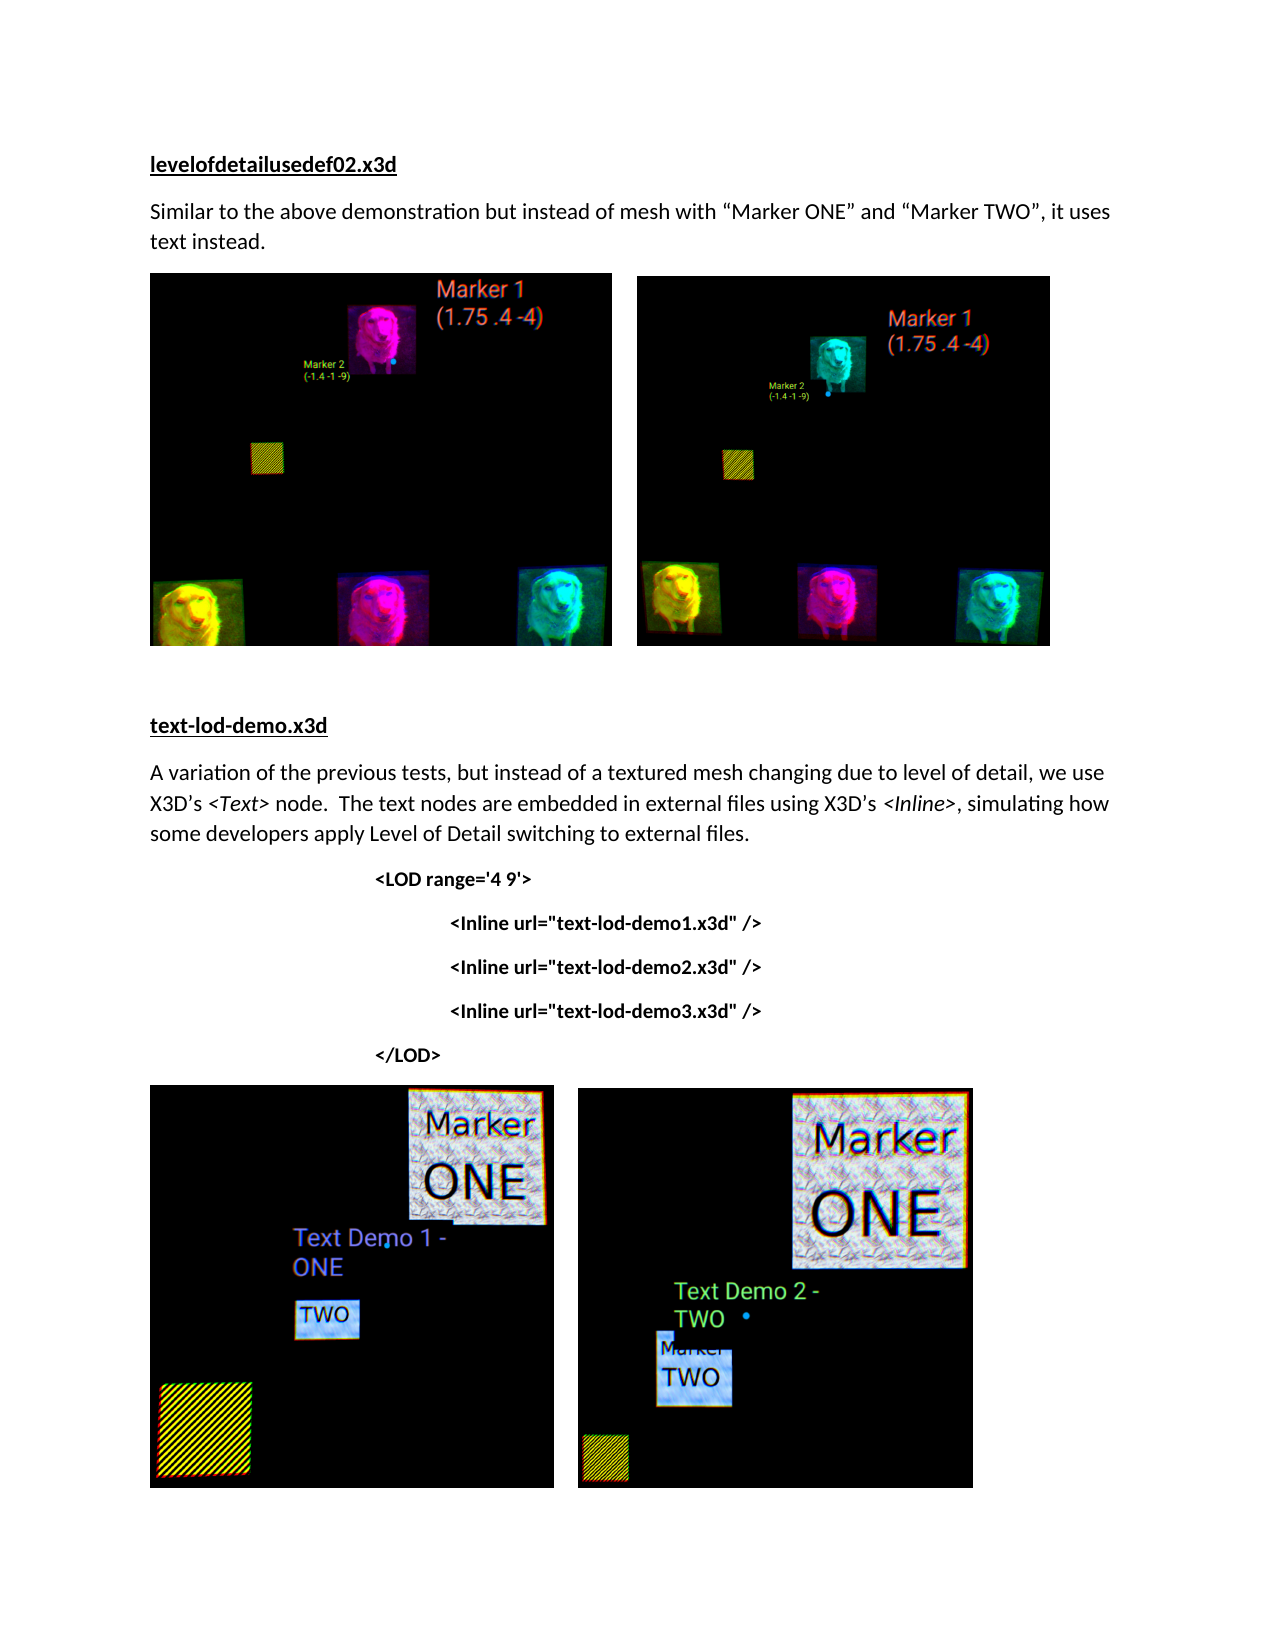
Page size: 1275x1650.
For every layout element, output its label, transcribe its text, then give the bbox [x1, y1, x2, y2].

picture [637, 276, 1050, 646]
text <Inline url="text-lod-demo3.x3d" /> [150, 998, 1125, 1023]
text <LOD range='4 9'> [150, 866, 1125, 891]
text Similar to the above demonstration but instead of mesh with “Marker ONE” and “Marker TWO”, it uses text instead. [150, 197, 1125, 255]
text <Inline url="text-lod-demo2.x3d" /> [150, 954, 1125, 979]
picture [150, 273, 612, 646]
picture [150, 1085, 554, 1488]
text A variation of the previous tests, but instead of a textured mesh changing due to level of detail, we use X3D’s <Text> node. The text nodes are embedded in external files using X3D’s <Inline>, simulating how some developers apply Level of Detail switching to external files. [150, 758, 1125, 847]
text text-lod-demo.x3d [150, 712, 1125, 739]
picture [578, 1088, 973, 1488]
text levelofdetailusedef02.x3d [150, 150, 1125, 178]
text <Inline url="text-lod-demo1.x3d" /> [150, 910, 1125, 935]
text </LOD> [150, 1042, 1125, 1067]
